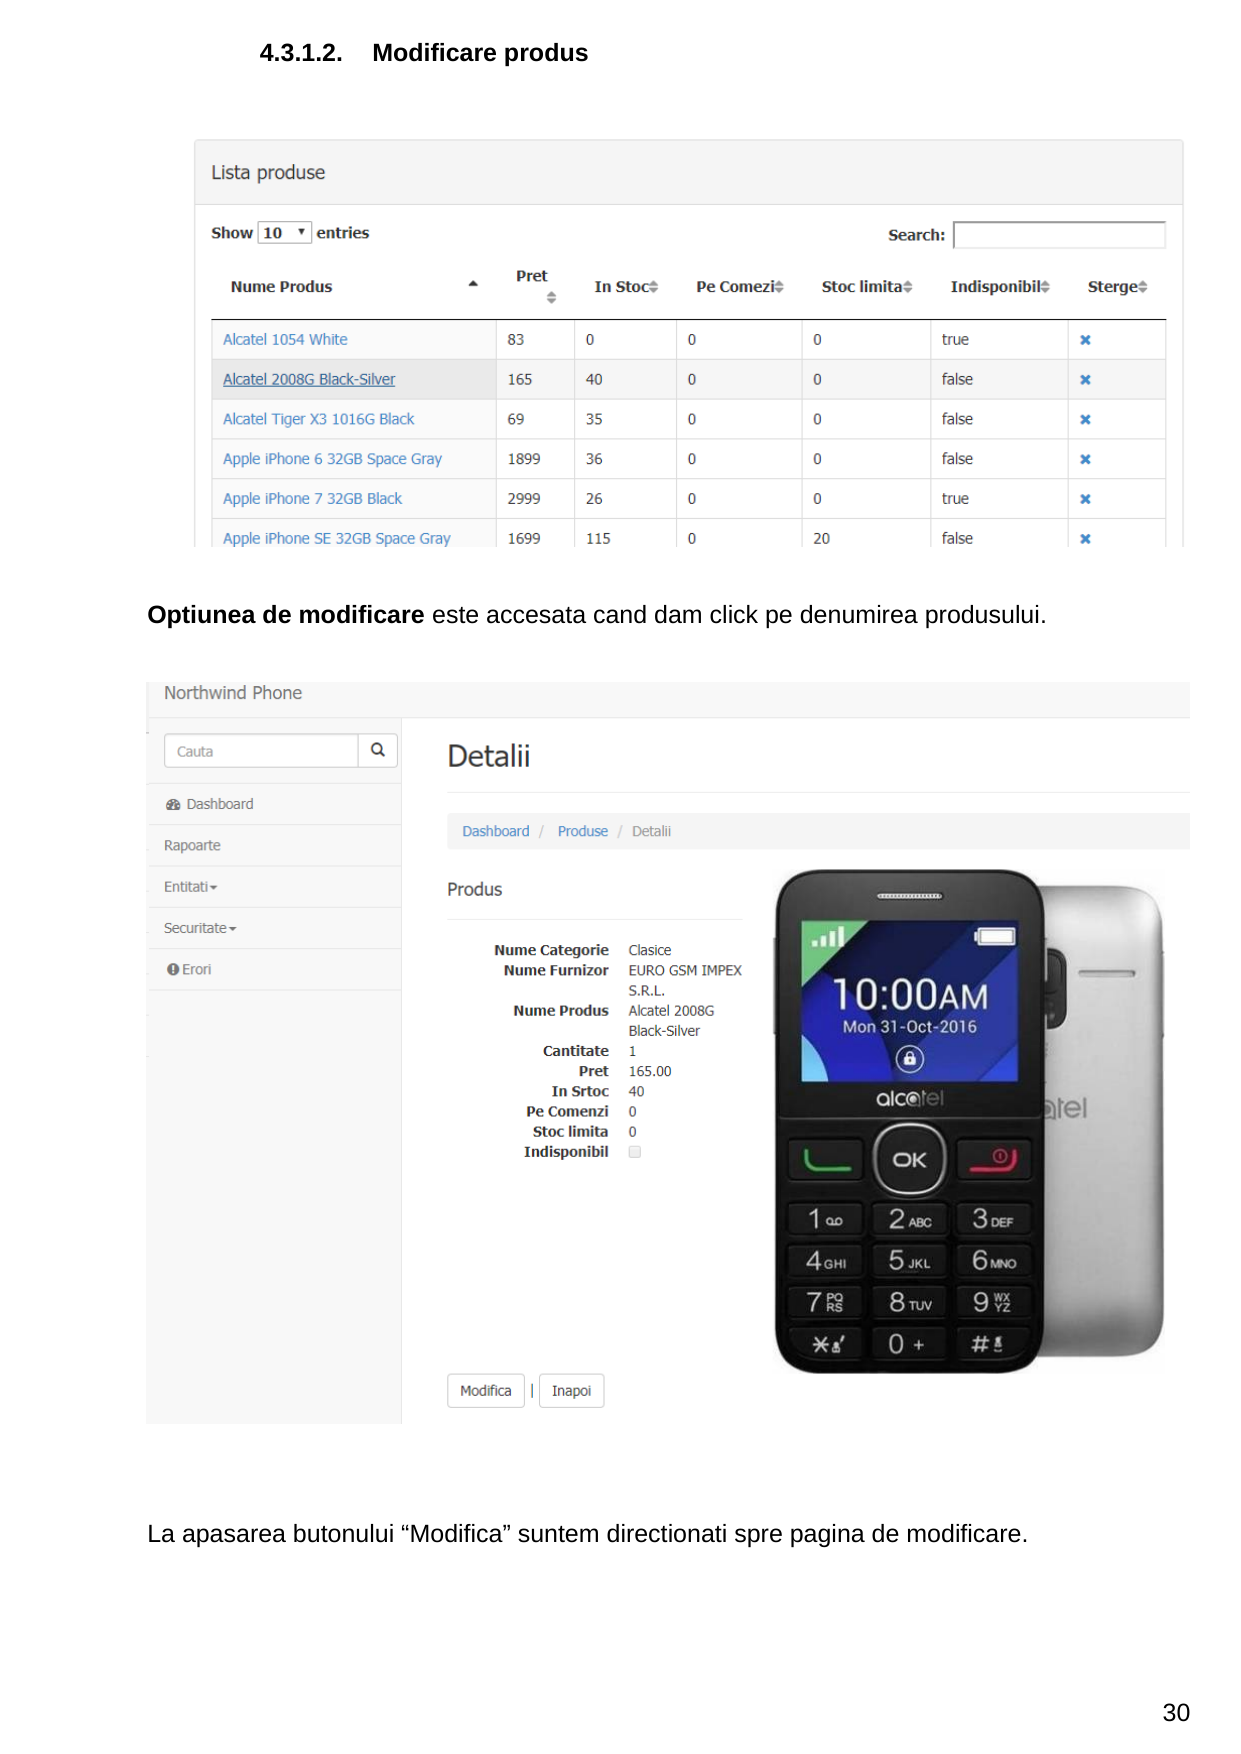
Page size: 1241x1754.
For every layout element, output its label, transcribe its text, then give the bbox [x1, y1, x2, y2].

picture [146, 682, 1190, 1424]
text La apasarea butonului “Modifica” suntem directionati spre pagina de modificare. [147, 1519, 1190, 1547]
subtitle Modificare produs [259, 37, 1190, 66]
picture [146, 119, 1190, 547]
text Optiunea de modificare este accesata cand dam click pe denumirea produsului. [147, 600, 1190, 629]
